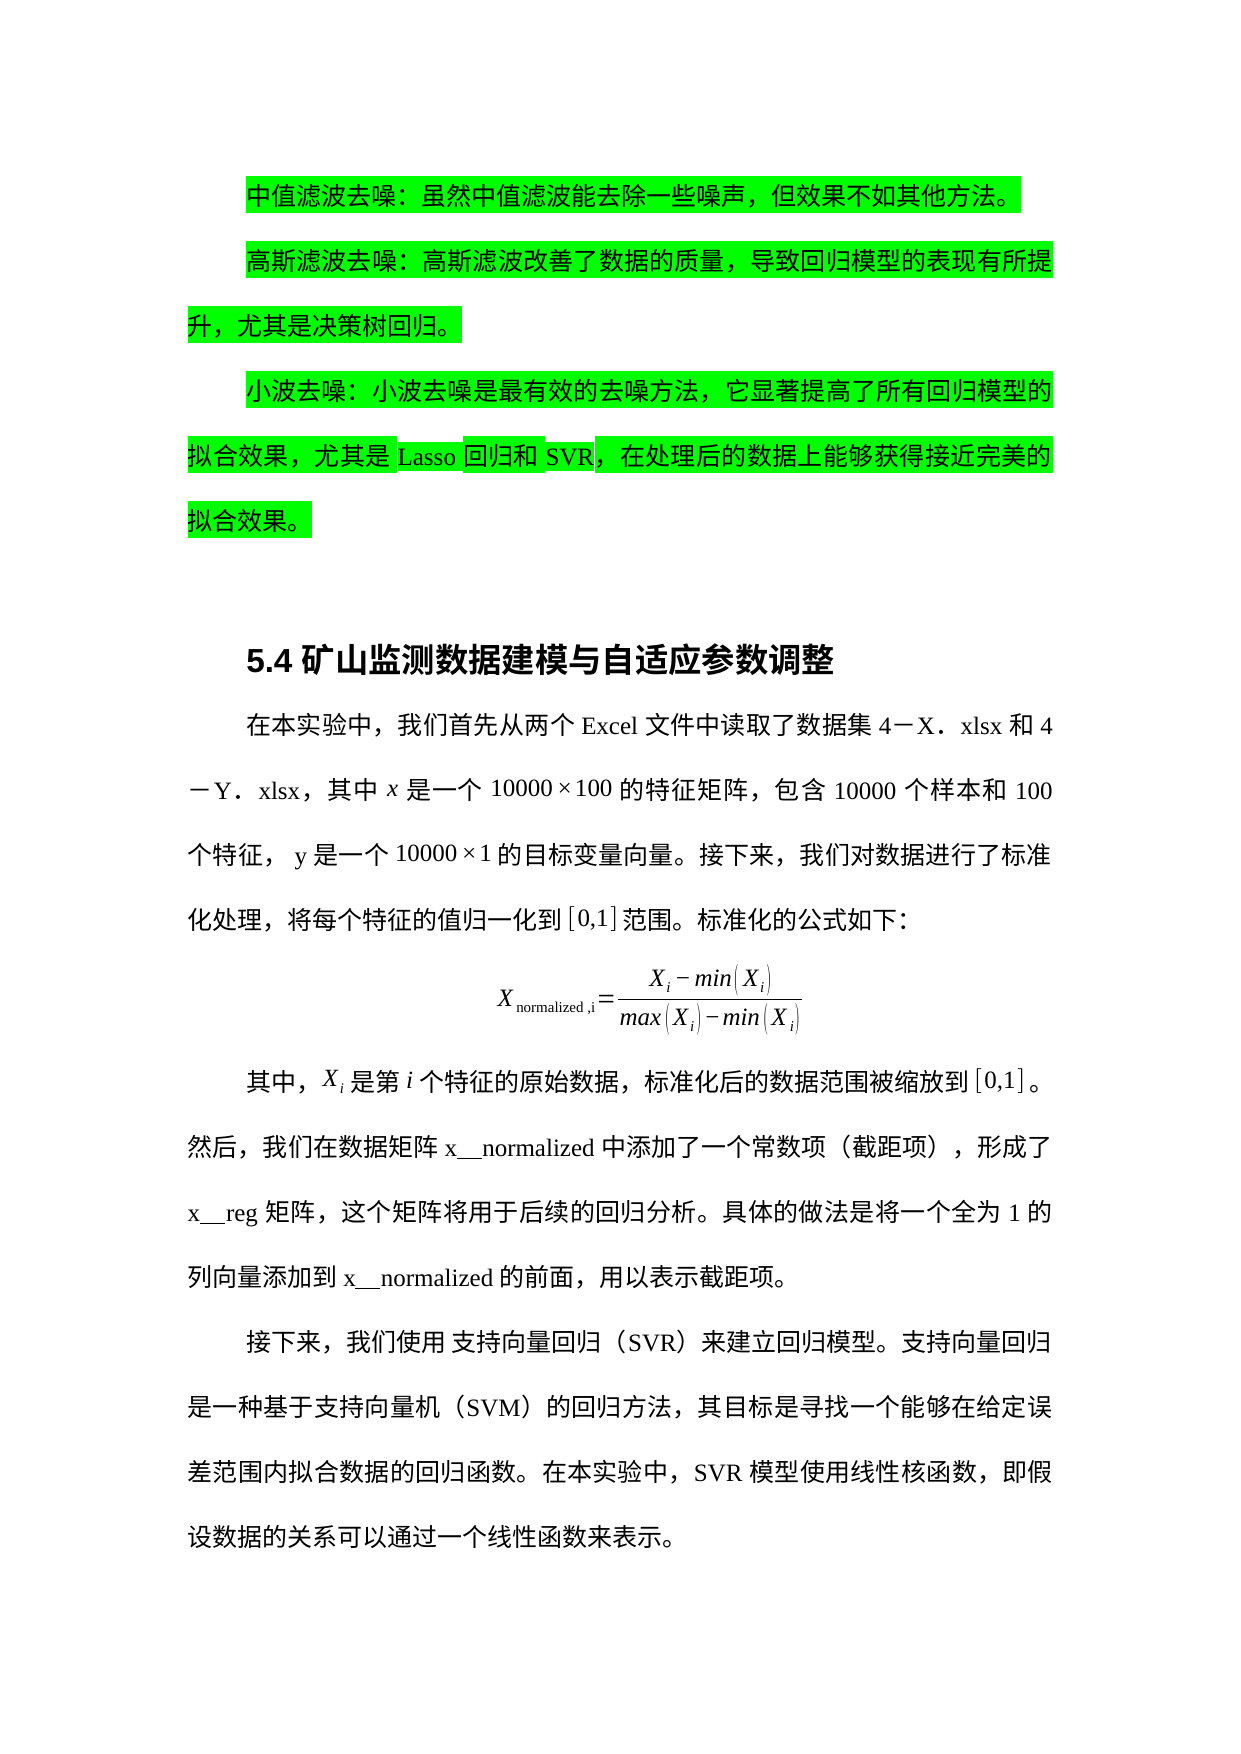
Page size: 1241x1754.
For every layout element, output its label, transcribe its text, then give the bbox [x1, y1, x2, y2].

text 接下来，我们使用 支持向量回归（SVR）来建立回归模型。支持向量回归是一种基于支持向量机（SVM）的回归方法，其目标是寻找一个能够在给定误差范围内拟合数据的回归函数。在本实验中，SVR 模型使用线性核函数，即假设数据的关系可以通过一个线性函数来表示。 [187, 1308, 1053, 1568]
text 中值滤波去噪：虽然中值滤波能去除一些噪声，但效果不如其他方法。 [187, 162, 1053, 227]
text 在本实验中，我们首先从两个 Excel 文件中读取了数据集 4－X．xlsx 和 4－Y．xlsx，其中 是一个 的特征矩阵，包含 10000 个样本和 100 个特征， y 是一个 的目标变量向量。接下来，我们对数据进行了标准化处理，将每个特征的值归一化到 范围。标准化的公式如下： [187, 691, 1053, 951]
text 小波去噪：小波去噪是最有效的去噪方法，它显著提高了所有回归模型的拟合效果，尤其是 Lasso 回归和 SVR，在处理后的数据上能够获得接近完美的拟合效果。 [187, 357, 1053, 552]
subtitle 5.4 矿山监测数据建模与自适应参数调整 [187, 626, 1053, 691]
text 高斯滤波去噪：高斯滤波改善了数据的质量，导致回归模型的表现有所提升，尤其是决策树回归。 [187, 227, 1053, 357]
text 其中， 是第 个特征的原始数据，标准化后的数据范围被缩放到 。 然后，我们在数据矩阵 x＿normalized 中添加了一个常数项（截距项），形成了 x＿reg 矩阵，这个矩阵将用于后续的回归分析。具体的做法是将一个全为 1 的列向量添加到 x＿normalized 的前面，用以表示截距项。 [187, 1048, 1053, 1308]
